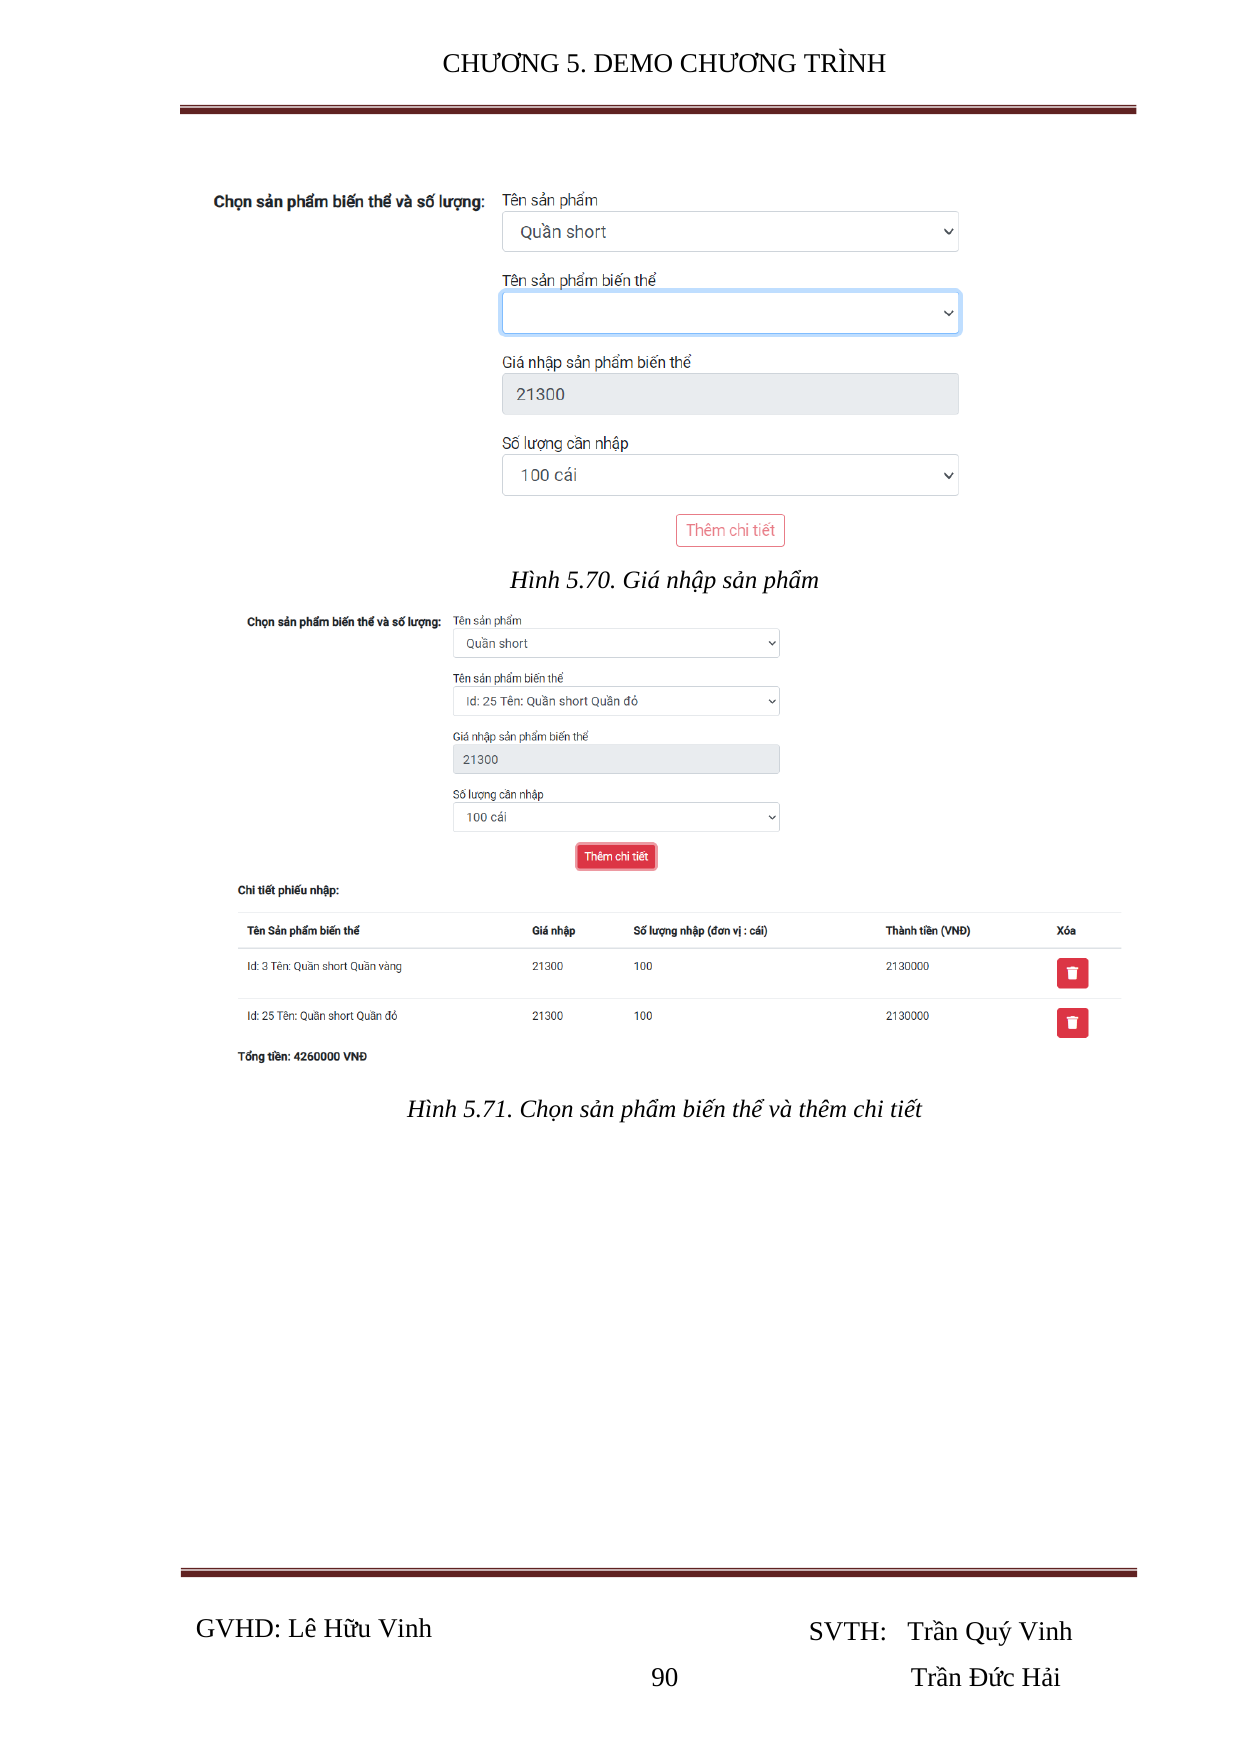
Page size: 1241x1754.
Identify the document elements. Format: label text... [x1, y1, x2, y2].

picture [206, 177, 1122, 551]
text Hình 5.33. Giá nhập sản phẩm [207, 566, 1122, 594]
text Hình 5.34. Chọn sản phẩm biến thể và thêm chi tiết [207, 1094, 1122, 1123]
picture [206, 608, 1122, 1079]
